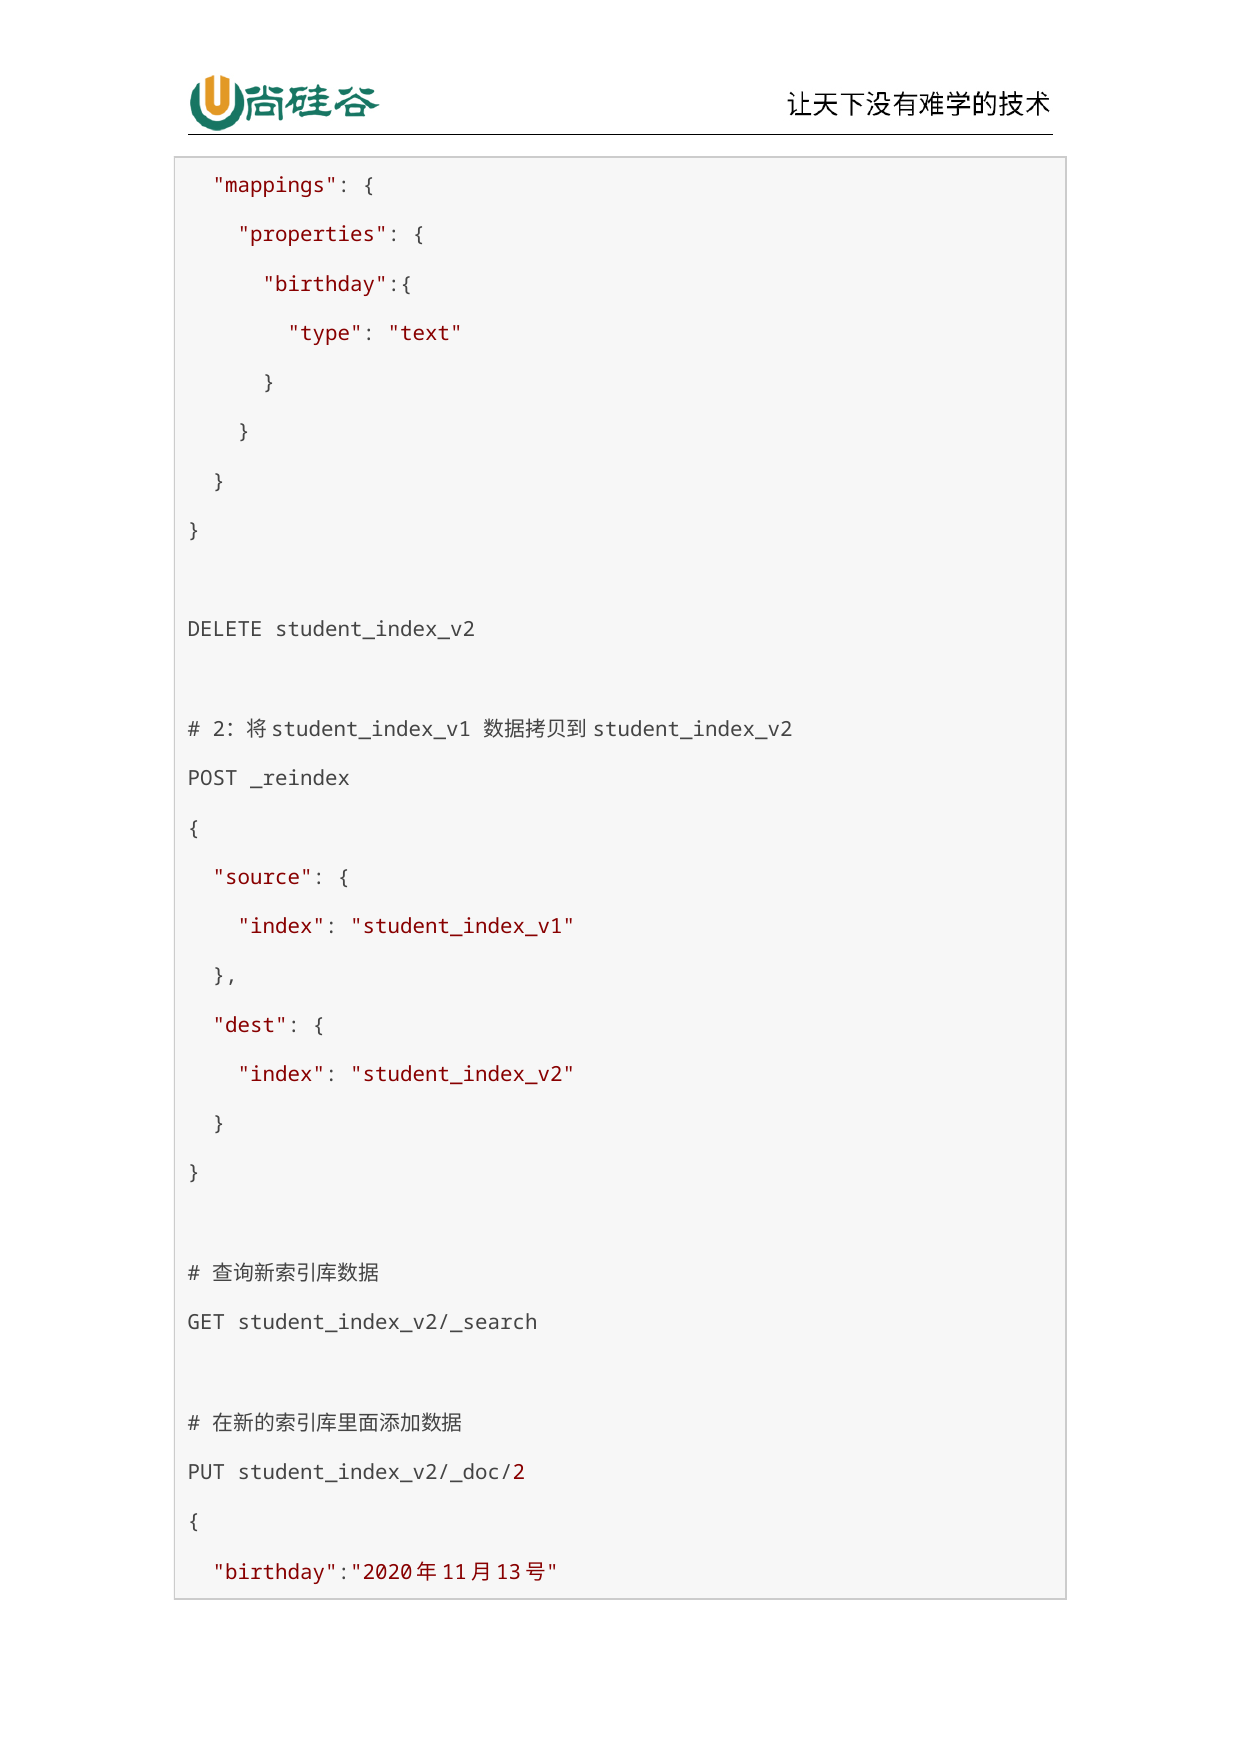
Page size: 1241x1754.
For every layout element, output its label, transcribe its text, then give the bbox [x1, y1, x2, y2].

text "properties": { [175, 205, 1065, 248]
text # 查询新索引库数据 [175, 1242, 1065, 1286]
text # 在新的索引库里面添加数据 [175, 1392, 1065, 1436]
text PUT student_index_v2/_doc/2 [175, 1443, 1065, 1485]
text { [175, 1492, 1065, 1534]
text "mappings": { [175, 158, 1065, 199]
text GET student_index_v2/_search [175, 1293, 1065, 1336]
text DELETE student_index_v2 [175, 599, 1065, 642]
text "dest": { [175, 996, 1065, 1038]
text } [175, 353, 1065, 396]
text } [175, 1143, 1065, 1186]
text "type": "text" [175, 304, 1065, 346]
text } [175, 402, 1065, 445]
text "source": { [175, 848, 1065, 890]
text "birthday":{ [175, 255, 1065, 297]
text { [175, 798, 1065, 841]
text "birthday":"2020年11月13号" [175, 1541, 1065, 1598]
text }, [175, 946, 1065, 989]
picture [187, 73, 1053, 132]
text } [175, 501, 1065, 543]
text } [175, 452, 1065, 494]
text } [175, 1094, 1065, 1137]
text "index": "student_index_v2" [175, 1045, 1065, 1087]
text # 2：将student_index_v1 数据拷贝到 student_index_v2 [175, 698, 1065, 742]
text "index": "student_index_v1" [175, 897, 1065, 939]
text POST _reindex [175, 749, 1065, 792]
